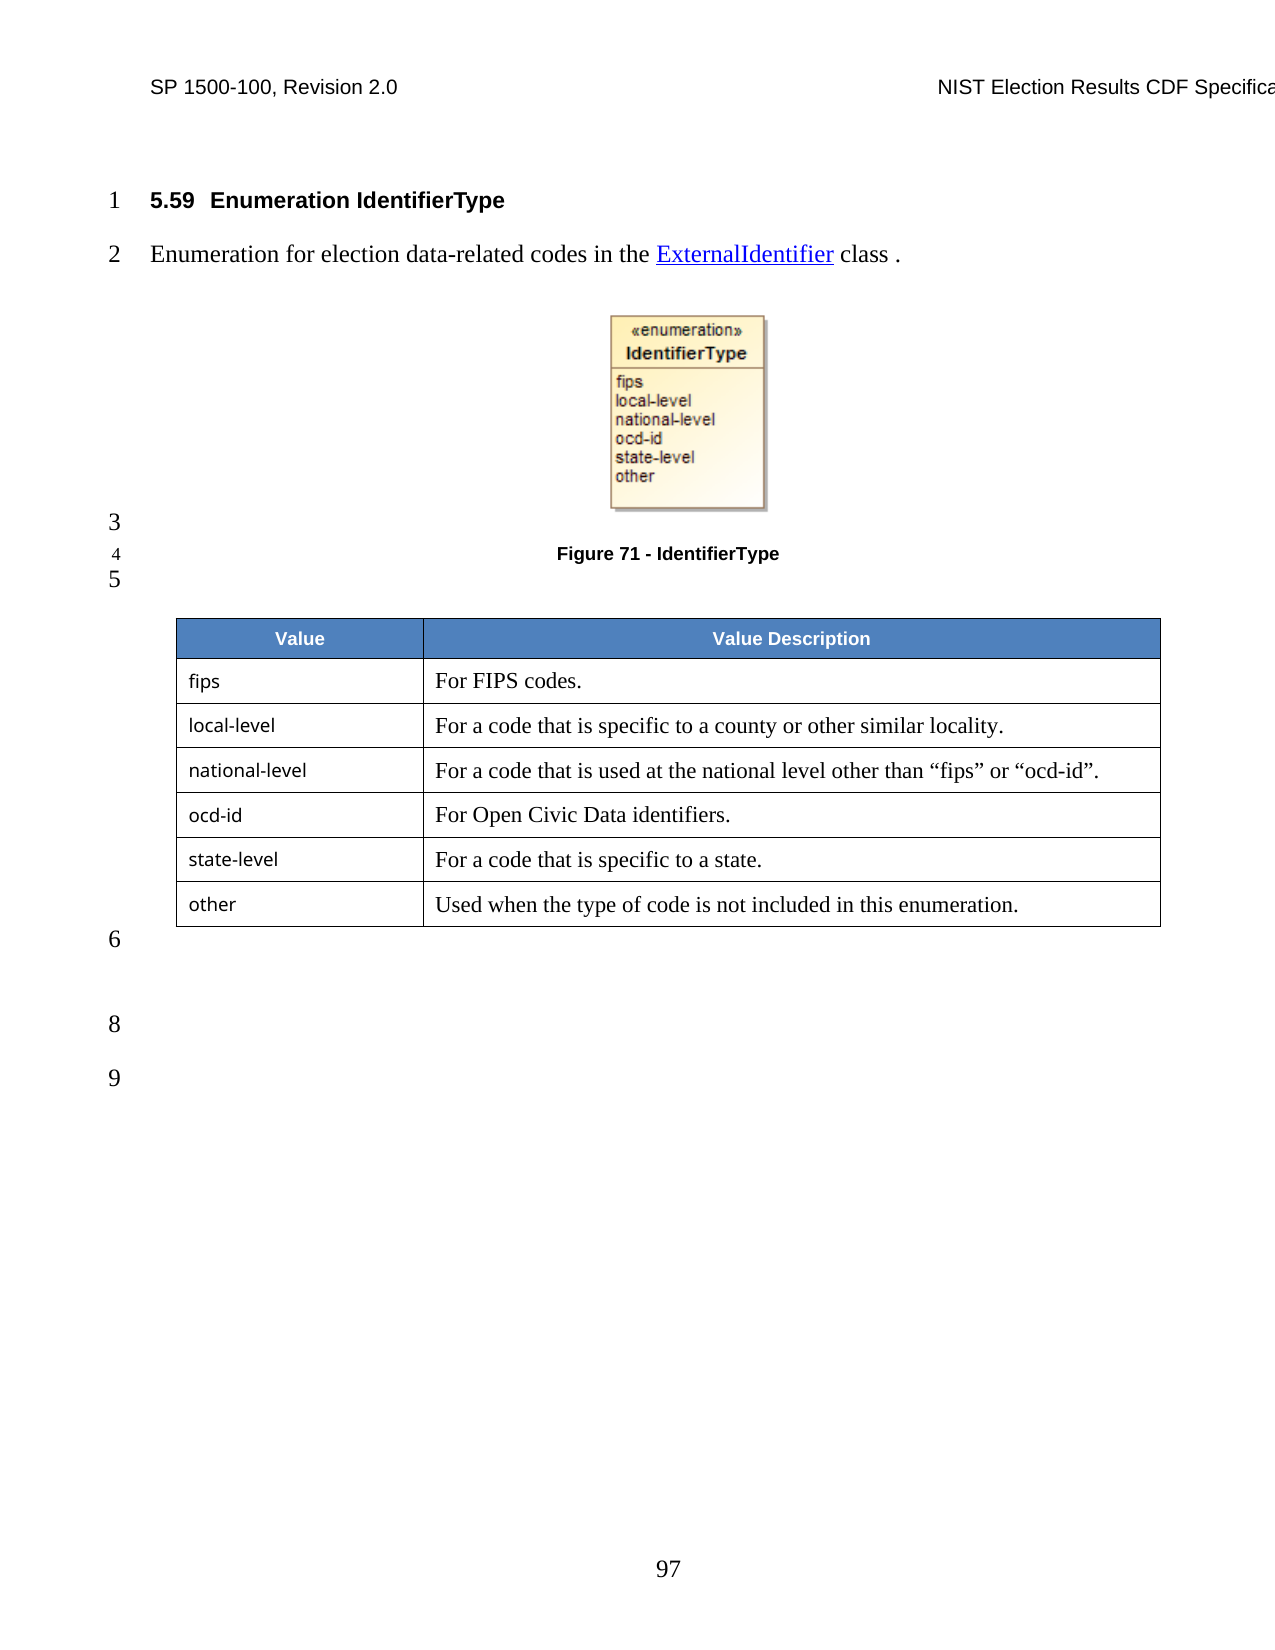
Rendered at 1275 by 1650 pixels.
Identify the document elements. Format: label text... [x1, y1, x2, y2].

subtitle Enumeration IdentifierType [150, 187, 1186, 214]
text Figure 71 - IdentifierType [150, 543, 1186, 564]
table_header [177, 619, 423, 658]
picture [587, 292, 787, 530]
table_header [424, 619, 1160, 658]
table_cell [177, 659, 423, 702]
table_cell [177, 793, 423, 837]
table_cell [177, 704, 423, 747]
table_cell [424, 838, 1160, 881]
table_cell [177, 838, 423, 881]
text Enumeration for election data-related codes in the ExternalIdentifier class . [150, 239, 1186, 268]
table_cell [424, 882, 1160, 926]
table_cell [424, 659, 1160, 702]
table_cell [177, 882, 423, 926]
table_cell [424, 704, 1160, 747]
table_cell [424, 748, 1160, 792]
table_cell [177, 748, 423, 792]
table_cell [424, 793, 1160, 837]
